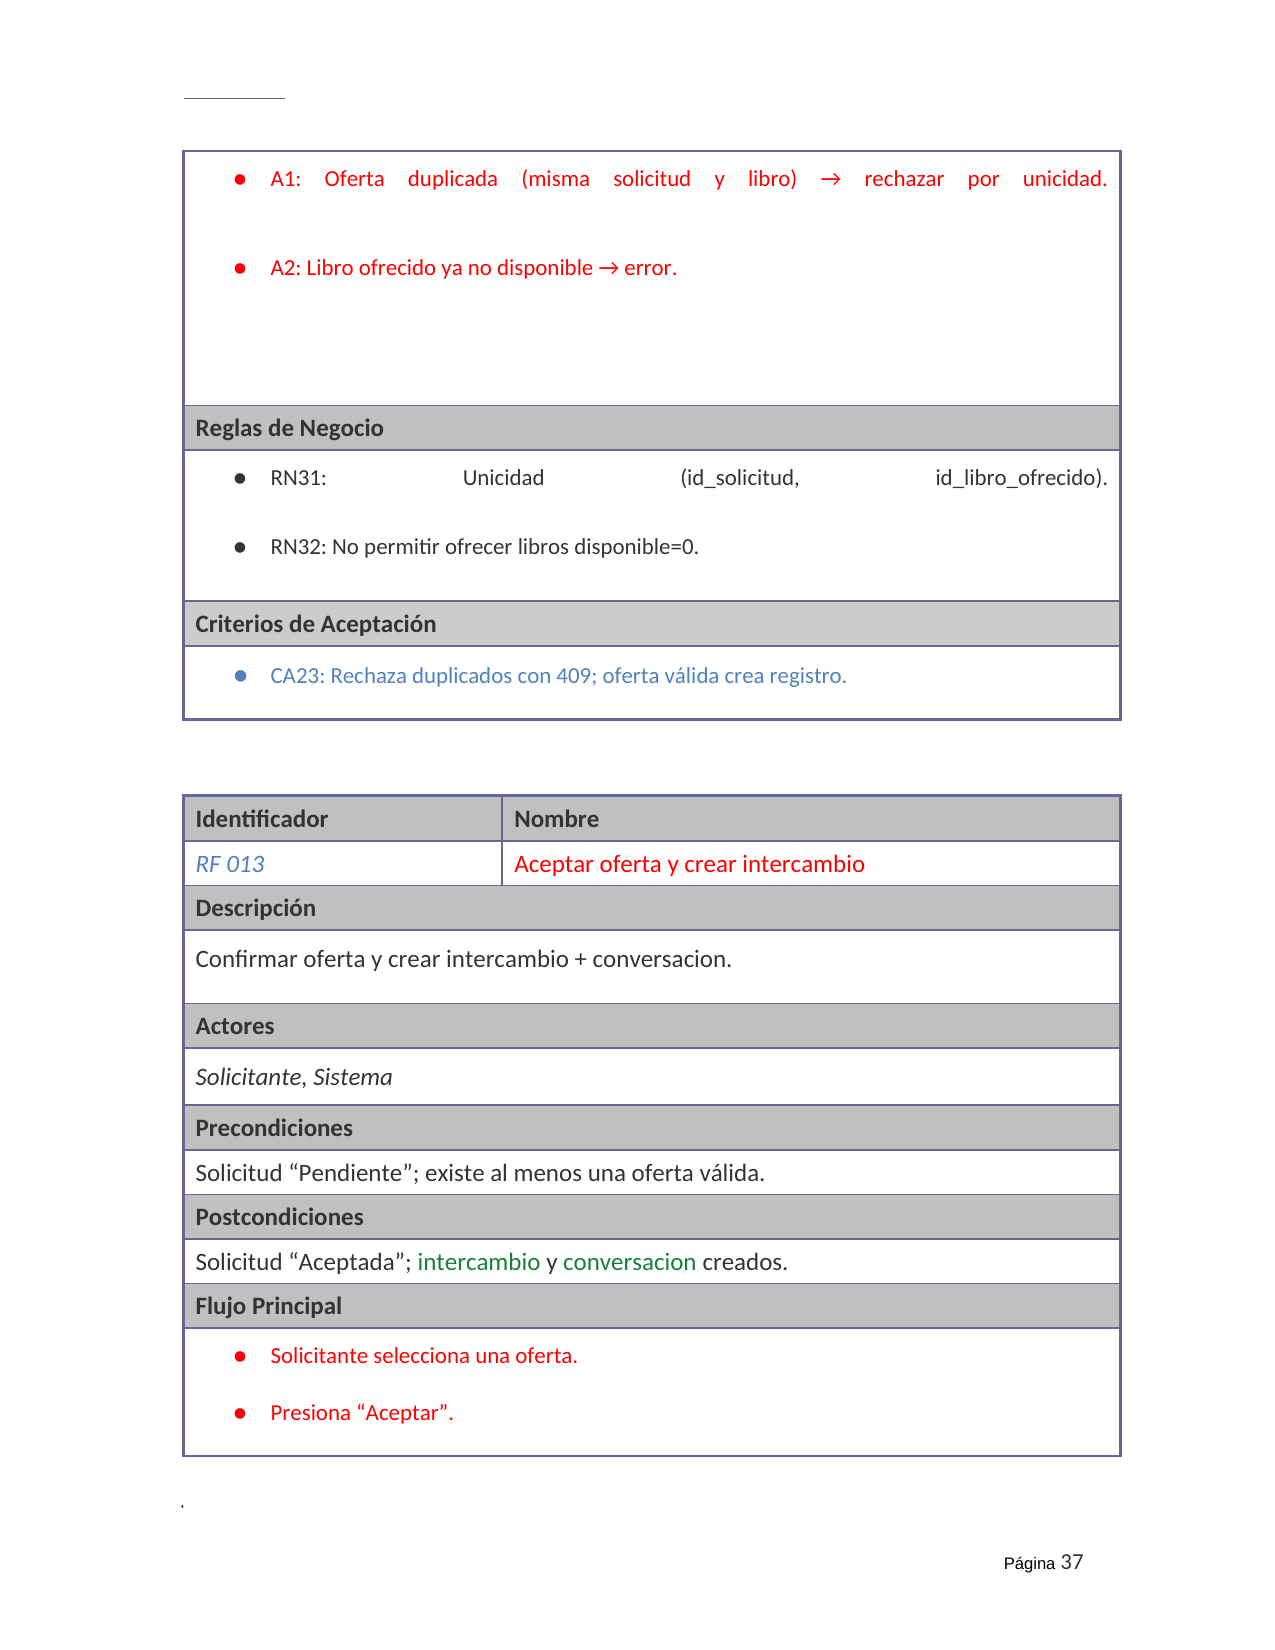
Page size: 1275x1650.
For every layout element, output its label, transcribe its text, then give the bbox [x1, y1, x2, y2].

table_cell Postcondiciones [185, 1195, 1119, 1238]
table_header Identificador [185, 797, 501, 840]
table_cell RF 013 [185, 842, 501, 885]
table_cell A1: Oferta duplicada (misma solicitud y libro) → rechazar por unicidad. A2: Libro ofrecido ya no disponible → error. [185, 152, 1119, 404]
table_cell Descripción [185, 886, 1119, 929]
table_cell Reglas de Negocio [185, 406, 1119, 449]
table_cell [185, 1329, 1119, 1455]
table_cell Aceptar oferta y crear intercambio [503, 842, 1119, 885]
table_header Nombre [503, 797, 1119, 840]
table_cell RN31: Unicidad (id_solicitud, id_libro_ofrecido). RN32: No permitir ofrecer libros disponible=0. [185, 451, 1119, 600]
table_cell Criterios de Aceptación [185, 602, 1119, 645]
table_cell Solicitud “Pendiente”; existe al menos una oferta válida. [185, 1151, 1119, 1193]
table_cell Actores [185, 1004, 1119, 1047]
table_cell Solicitante, Sistema [185, 1049, 1119, 1104]
table_cell Solicitud “Aceptada”; intercambio y conversacion creados. [185, 1240, 1119, 1283]
table_cell Precondiciones [185, 1106, 1119, 1149]
table_cell Confirmar oferta y crear intercambio + conversacion. [185, 931, 1119, 1003]
table_cell CA23: Rechaza duplicados con 409; oferta válida crea registro. [185, 647, 1119, 718]
table_cell Flujo Principal [185, 1284, 1119, 1327]
